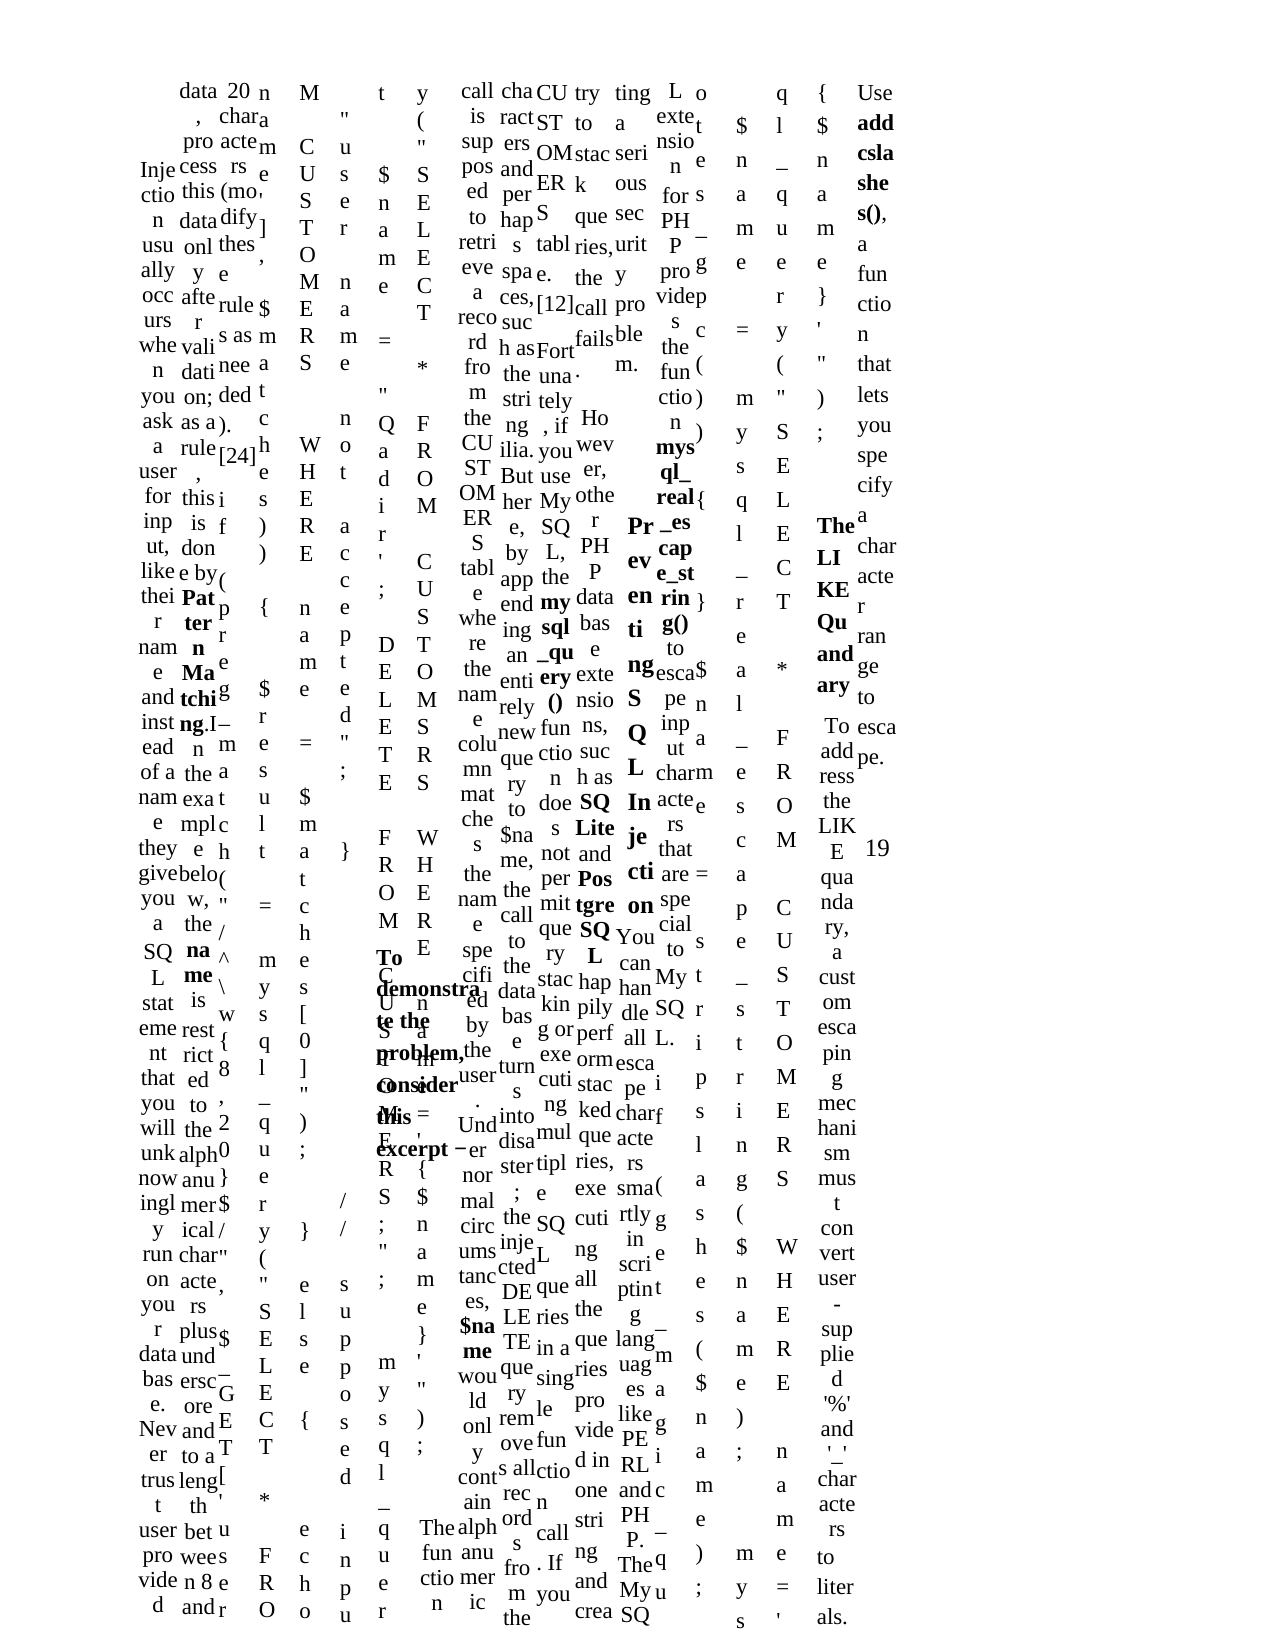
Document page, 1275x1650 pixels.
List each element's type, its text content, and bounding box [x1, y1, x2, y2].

text the name specified by the user. Under normal circumstances, $name would only contain alphanumeric [457, 862, 497, 1615]
text The function call is supposed to retrieve a record from the CUSTOMERS table where the name column matches [457, 78, 497, 857]
text for PHP provides the function mysql_real_escape_string() to escape input characters that are special to [655, 183, 695, 962]
text restricted to the alphanumerical characters plus underscore and to a length between 8 and 20 characters (modify [178, 1017, 218, 1619]
text CUSTOMERS table.[12] [536, 78, 574, 316]
text data only after validation; as a rule, this is done by Pattern Matching.In the example below, the name is [178, 209, 218, 1012]
text Injection usually occurs when you ask a user for input, like their name and instead of a name they give you a [137, 157, 178, 935]
text To address the LIKE quandary, a custom escaping mechanism must convert user-supplied '%' and '_' characters [817, 713, 857, 1542]
text You can handle all escape characters smartly in scripting languages like PERL and PHP. The MySQL extension [615, 925, 655, 1628]
text SQL statement that you will unknowingly run on your database. Never trust user provided data, process this [137, 940, 178, 1617]
text However, other PHP database extensions, such as SQLite and PostgreSQL happily perform stacked queries, [574, 405, 615, 1173]
text multiple SQL queries in a single function call. If you try to stack queries, the call fails. [574, 78, 615, 382]
text these rules as needed).[24] [218, 230, 259, 468]
text Preventing SQL Injection [627, 511, 655, 919]
text The LIKE Quandary [817, 512, 857, 698]
text multiple SQL queries in a single function call. If you try to stack queries, the call fails. [536, 1118, 574, 1607]
text executing all the queries provided in one string and creating a serious security problem. [615, 78, 655, 377]
text to literals. Use addcslashes(), a function that lets you specify a character range to escape. [857, 78, 897, 769]
text MySQL. [655, 963, 695, 1051]
text 19 [857, 833, 897, 862]
text Fortunately, if you use MySQL, the mysql_query() function does not permit query stacking or executing [536, 338, 574, 1116]
text characters and perhaps spaces, such as the string ilia. But here, by appending an entirely new query to $name, [497, 78, 536, 873]
text executing all the queries provided in one string and creating a serious security problem. [574, 1174, 615, 1623]
text the call to the database turns into disaster; the injected DELETE query removes all records from the [497, 878, 536, 1631]
